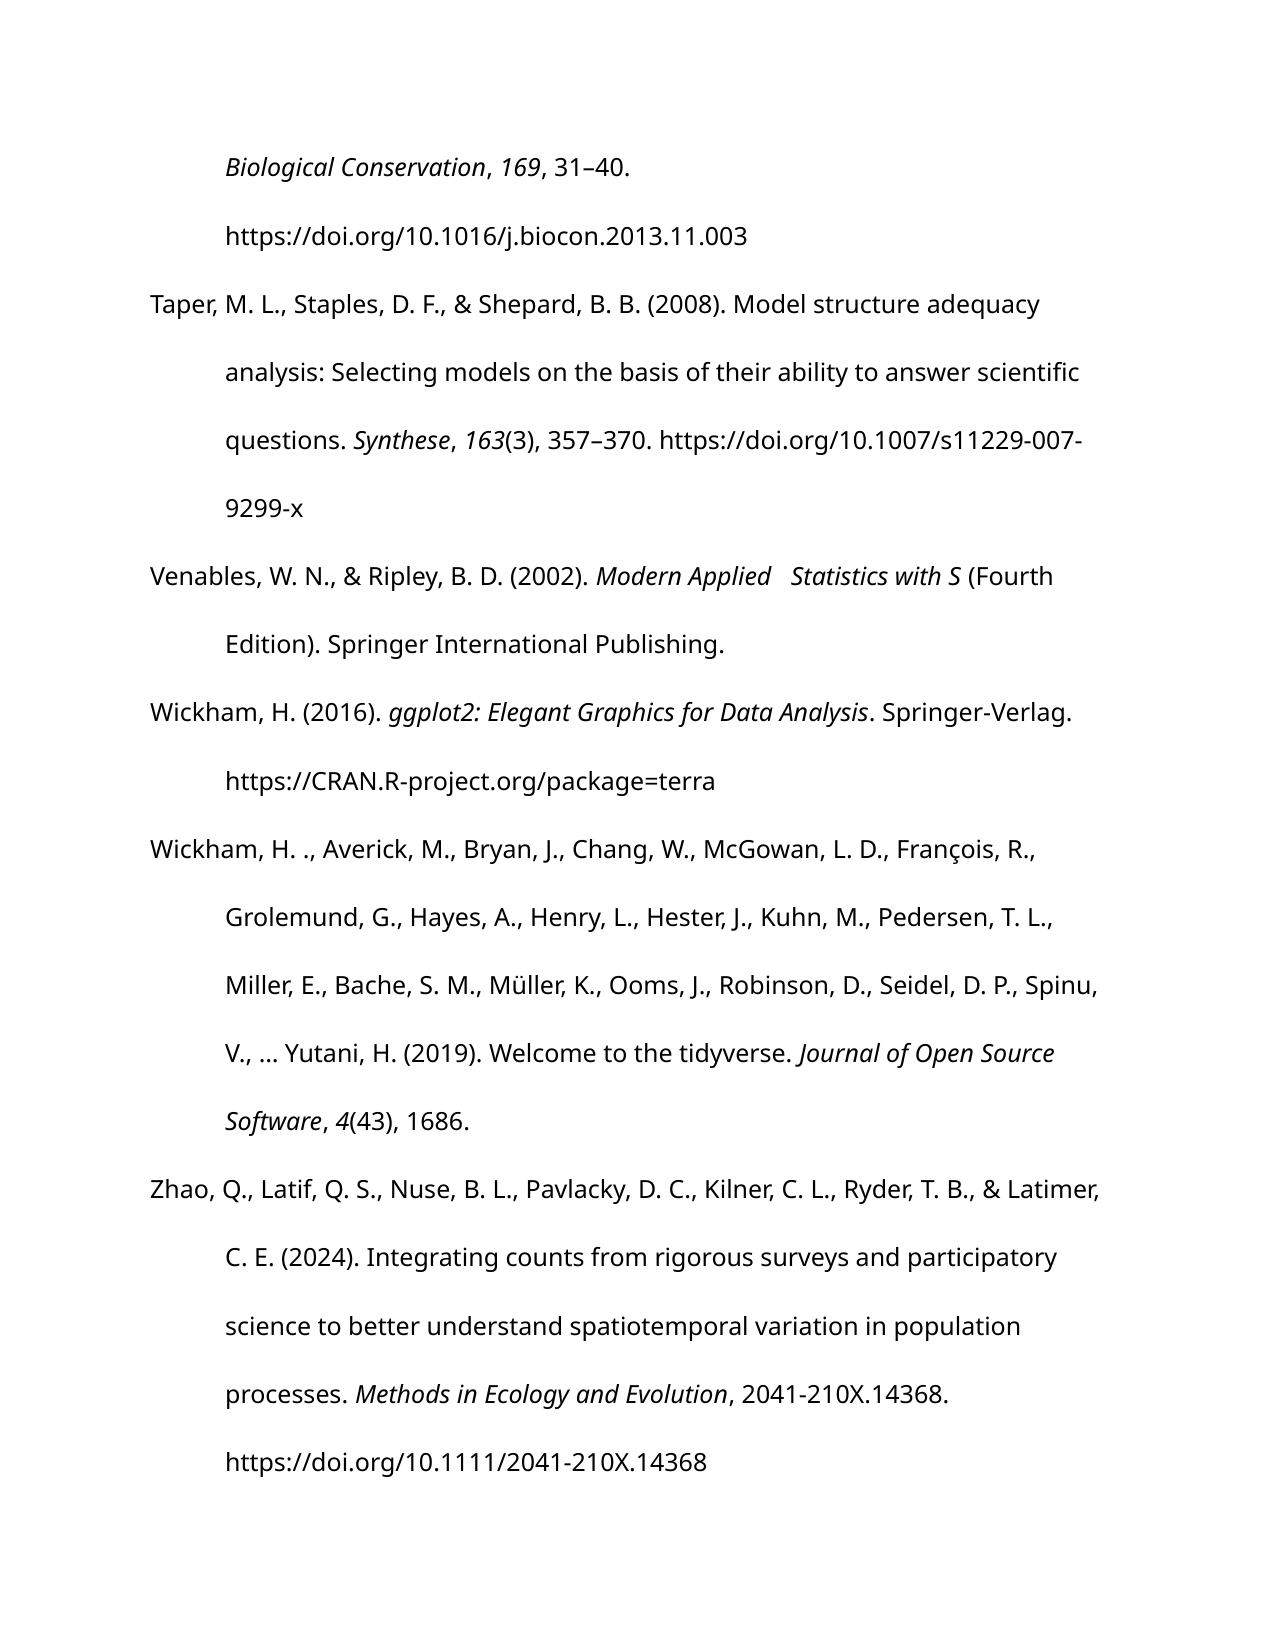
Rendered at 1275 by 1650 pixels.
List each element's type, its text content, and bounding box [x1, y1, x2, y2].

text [150, 150, 1125, 252]
text Zhao, Q., Latif, Q. S., Nuse, B. L., Pavlacky, D. C., Kilner, C. L., Ryder, T. B., & Latimer, C. E. (2024). Integrating counts from rigorous surveys and participatory science to better understand spatiotemporal variation in population processes. Methods in Ecology and Evolution, 2041-210X.14368. https://doi.org/10.1111/2041-210X.14368 [150, 1172, 1125, 1478]
text Wickham, H. (2016). ggplot2: Elegant Graphics for Data Analysis. Springer-Verlag. https://CRAN.R-project.org/package=terra [150, 695, 1125, 797]
text Taper, M. L., Staples, D. F., & Shepard, B. B. (2008). Model structure adequacy analysis: Selecting models on the basis of their ability to answer scientific questions. Synthese, 163(3), 357–370. https://doi.org/10.1007/s11229-007-9299-x [150, 286, 1125, 525]
text Venables, W. N., & Ripley, B. D. (2002). Modern Applied Statistics with S (Fourth Edition). Springer International Publishing. [150, 559, 1125, 661]
text Wickham, H. ., Averick, M., Bryan, J., Chang, W., McGowan, L. D., François, R., Grolemund, G., Hayes, A., Henry, L., Hester, J., Kuhn, M., Pedersen, T. L., Miller, E., Bache, S. M., Müller, K., Ooms, J., Robinson, D., Seidel, D. P., Spinu, V., … Yutani, H. (2019). Welcome to the tidyverse. Journal of Open Source Software, 4(43), 1686. [150, 831, 1125, 1138]
